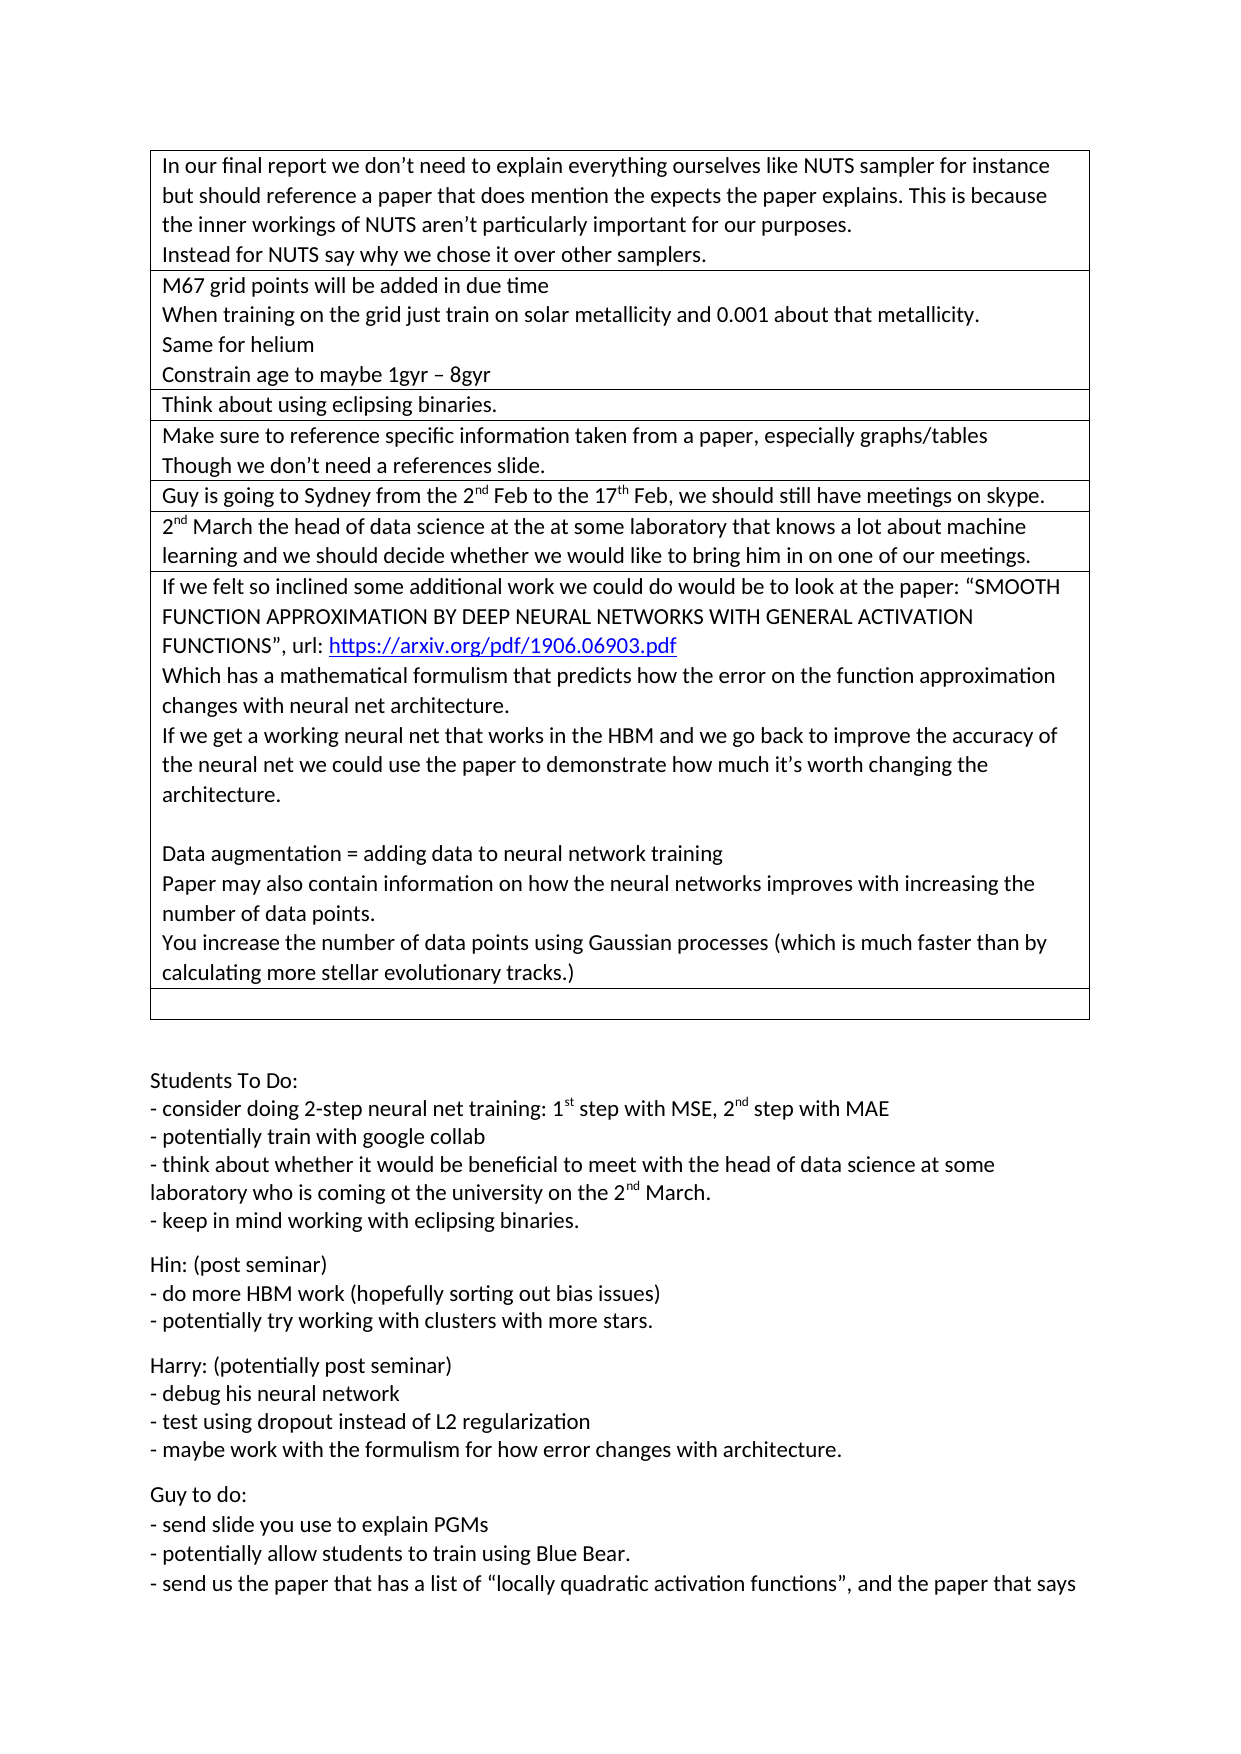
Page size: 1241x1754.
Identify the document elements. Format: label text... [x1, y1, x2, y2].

table_cell Guy is going to Sydney from the 2nd Feb to the 17th Feb, we should still have meetings on skype. [151, 481, 1089, 511]
table_cell Make sure to reference specific information taken from a paper, especially graphs/tables Though we don’t need a references slide. [151, 421, 1089, 480]
text Harry: (potentially post seminar) - debug his neural network - test using dropout instead of L2 regularization - maybe work with the formulism for how error changes with architecture. [150, 1351, 1090, 1463]
table_cell In our final report we don’t need to explain everything ourselves like NUTS sampler for instance but should reference a paper that does mention the expects the paper explains. This is because the inner workings of NUTS aren’t particularly important for our purposes. Instead for NUTS say why we chose it over other samplers. [151, 151, 1089, 270]
table_cell M67 grid points will be added in due time When training on the grid just train on solar metallicity and 0.001 about that metallicity. Same for helium Constrain age to maybe 1gyr – 8gyr [151, 271, 1089, 389]
table_cell Think about using eclipsing binaries. [151, 390, 1089, 420]
table_cell [151, 989, 1089, 1018]
text Hin: (post seminar) - do more HBM work (hopefully sorting out bias issues) - potentially try working with clusters with more stars. [150, 1251, 1090, 1335]
table_cell 2nd March the head of data science at the at some laboratory that knows a lot about machine learning and we should decide whether we would like to bring him in on one of our meetings. [151, 512, 1089, 571]
text Students To Do: - consider doing 2-step neural net training: 1st step with MSE, 2nd step with MAE - potentially train with google collab - think about whether it would be beneficial to meet with the head of data science at some laboratory who is coming ot the university on the 2nd March. - keep in mind working with eclipsing binaries. [150, 1066, 1090, 1234]
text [150, 1480, 1090, 1597]
table_cell If we felt so inclined some additional work we could do would be to look at the paper: “SMOOTH FUNCTION APPROXIMATION BY DEEP NEURAL NETWORKS WITH GENERAL ACTIVATION FUNCTIONS”, url: https://arxiv.org/pdf/1906.06903.pdf Which has a mathematical formulism that predicts how the error on the function approximation changes with neural net architecture. If we get a working neural net that works in the HBM and we go back to improve the accuracy of the neural net we could use the paper to demonstrate how much it’s worth changing the architecture. Data augmentation = adding data to neural network training Paper may also contain information on how the neural networks improves with increasing the number of data points. You increase the number of data points using Gaussian processes (which is much faster than by calculating more stellar evolutionary tracks.) [151, 572, 1089, 988]
